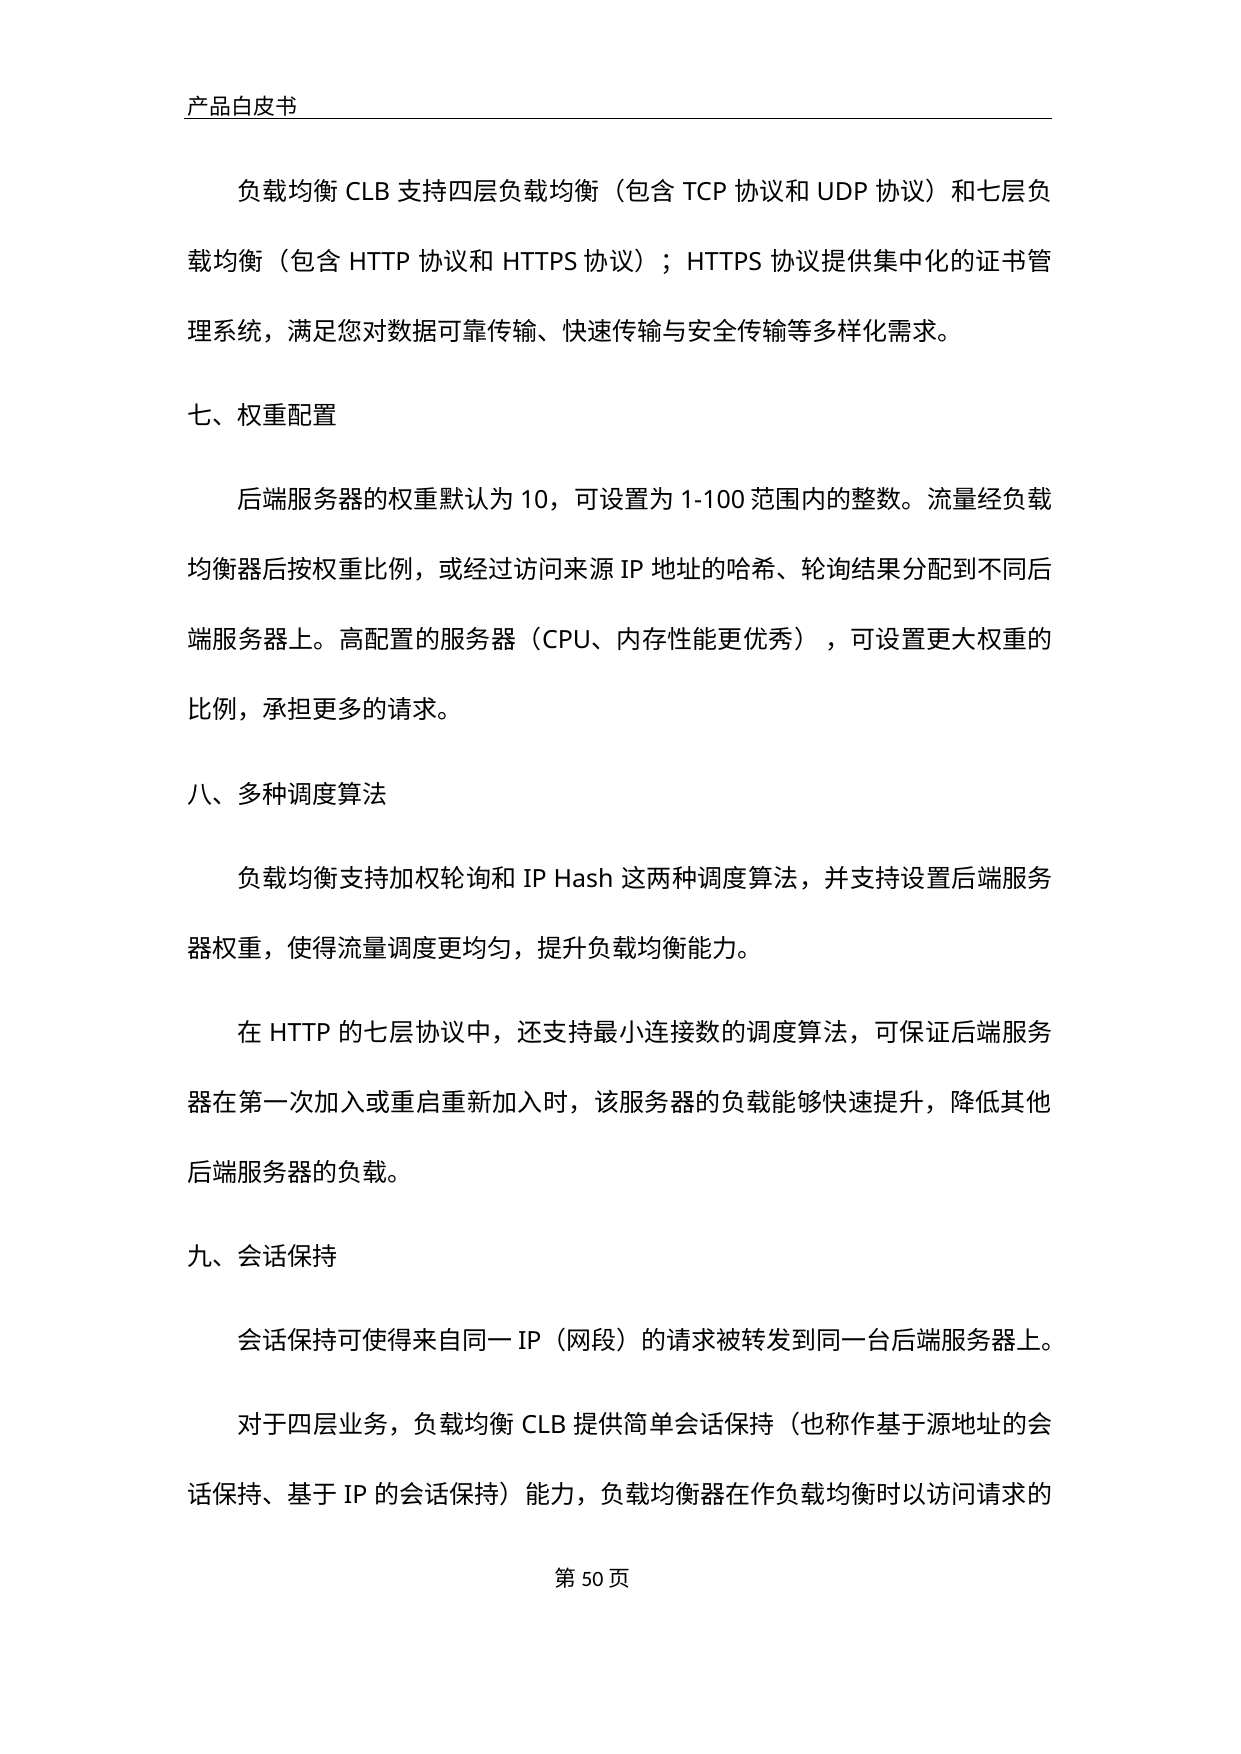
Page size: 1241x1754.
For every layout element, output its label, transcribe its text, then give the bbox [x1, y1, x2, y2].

text 在 HTTP 的七层协议中，还支持最小连接数的调度算法，可保证后端服务器在第一次加入或重启重新加入时，该服务器的负载能够快速提升，降低其他后端服务器的负载。 [187, 998, 1053, 1203]
text 会话保持可使得来自同一 IP（网段）的请求被转发到同一台后端服务器上。 [187, 1306, 1053, 1371]
text 后端服务器的权重默认为10，可设置为1-100范围内的整数。流量经负载均衡器后按权重比例，或经过访问来源 IP 地址的哈希、轮询结果分配到不同后端服务器上。高配置的服务器（CPU、内存性能更优秀） ，可设置更大权重的比例，承担更多的请求。 [187, 465, 1053, 741]
text 负载均衡支持加权轮询和 IP Hash 这两种调度算法，并支持设置后端服务器权重，使得流量调度更均匀，提升负载均衡能力。 [187, 844, 1053, 979]
list 会话保持 [187, 1222, 1053, 1287]
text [187, 1390, 1053, 1525]
text 负载均衡 CLB 支持四层负载均衡（包含 TCP 协议和 UDP 协议）和七层负载均衡（包含 HTTP 协议和 HTTPS协议）；HTTPS 协议提供集中化的证书管理系统，满足您对数据可靠传输、快速传输与安全传输等多样化需求。 [187, 157, 1053, 362]
list 权重配置 [187, 381, 1053, 446]
list 多种调度算法 [187, 760, 1053, 825]
